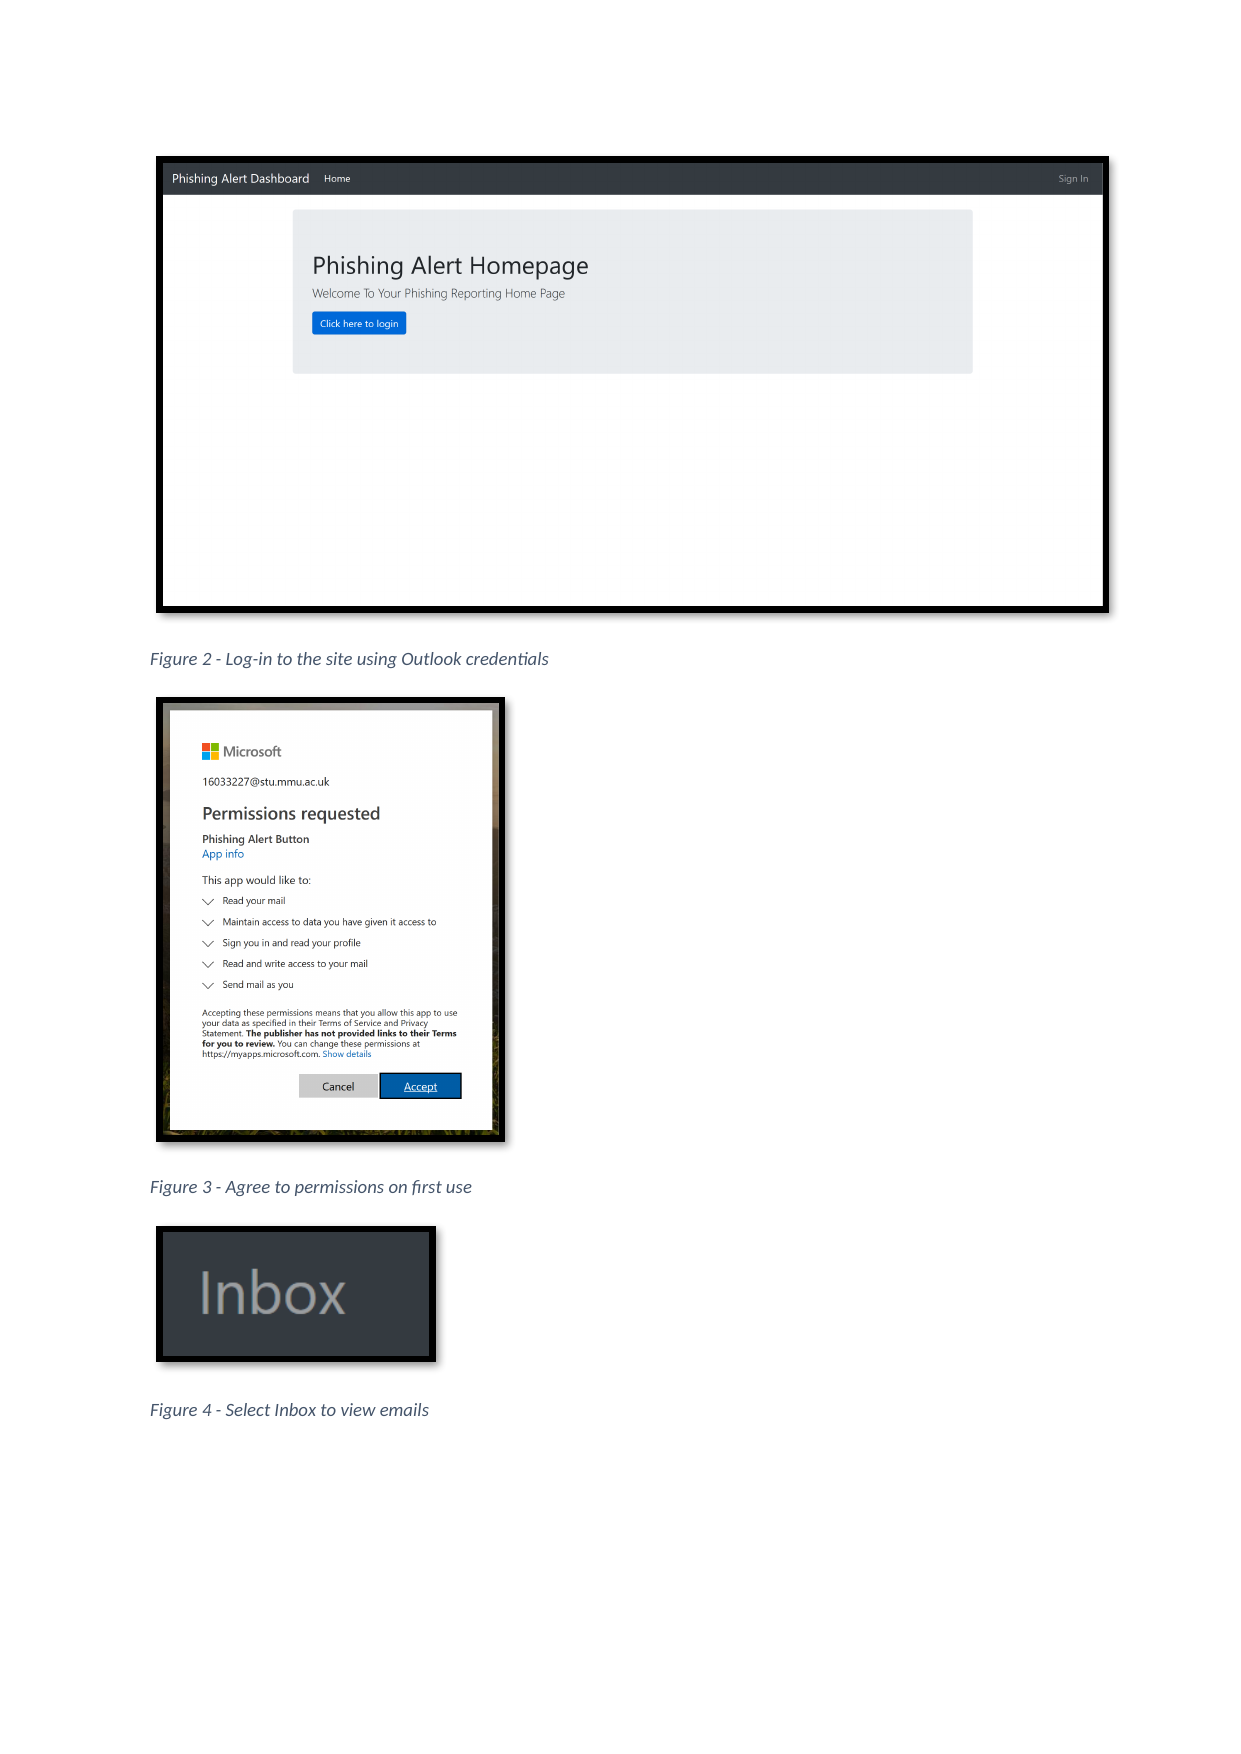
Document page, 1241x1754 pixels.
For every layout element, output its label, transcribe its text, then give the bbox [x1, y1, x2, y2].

picture [163, 163, 1103, 606]
picture [163, 1232, 429, 1356]
picture [163, 703, 499, 1135]
text Figure 2 - Log-in to the site using Outlook credentials [150, 647, 1090, 670]
text Figure 3 - Agree to permissions on first use [150, 1176, 1090, 1198]
text Figure 4 - Select Inbox to view emails [150, 1398, 1090, 1421]
